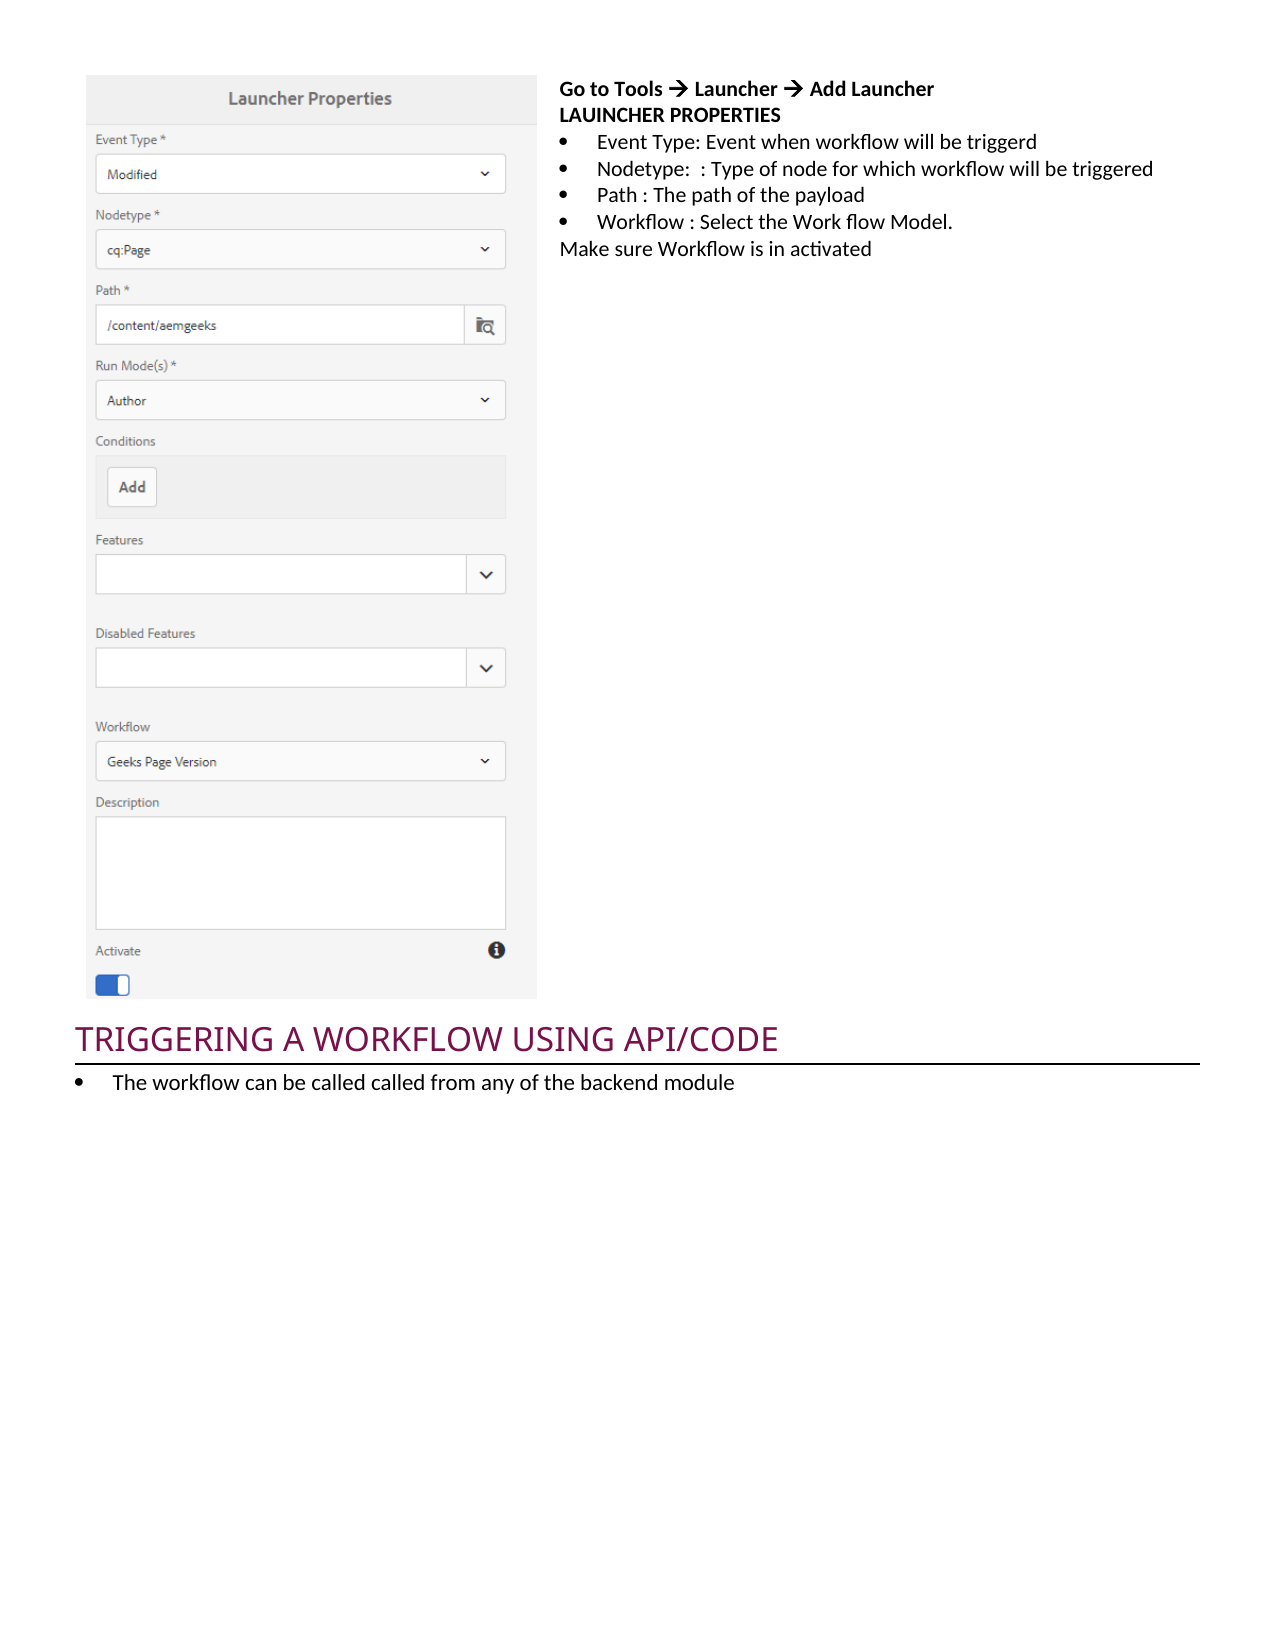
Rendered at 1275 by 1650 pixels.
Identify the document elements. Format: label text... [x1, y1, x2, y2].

table_header Go to Tools Launcher Add Launcher LAUINCHER PROPERTIES Event Type: Event when workflow will be triggerd Nodetype: : Type of node for which workflow will be triggered Path : The path of the payload Workflow : Select the Work flow Model. Make sure Workflow is in activated [548, 75, 1200, 1011]
table_header [75, 75, 548, 1011]
list The workflow can be called called from any of the backend module [75, 1068, 1200, 1096]
picture [86, 75, 537, 999]
subtitle TRIGGERING A WORKFLOW USING API/CODE [75, 1016, 1200, 1063]
